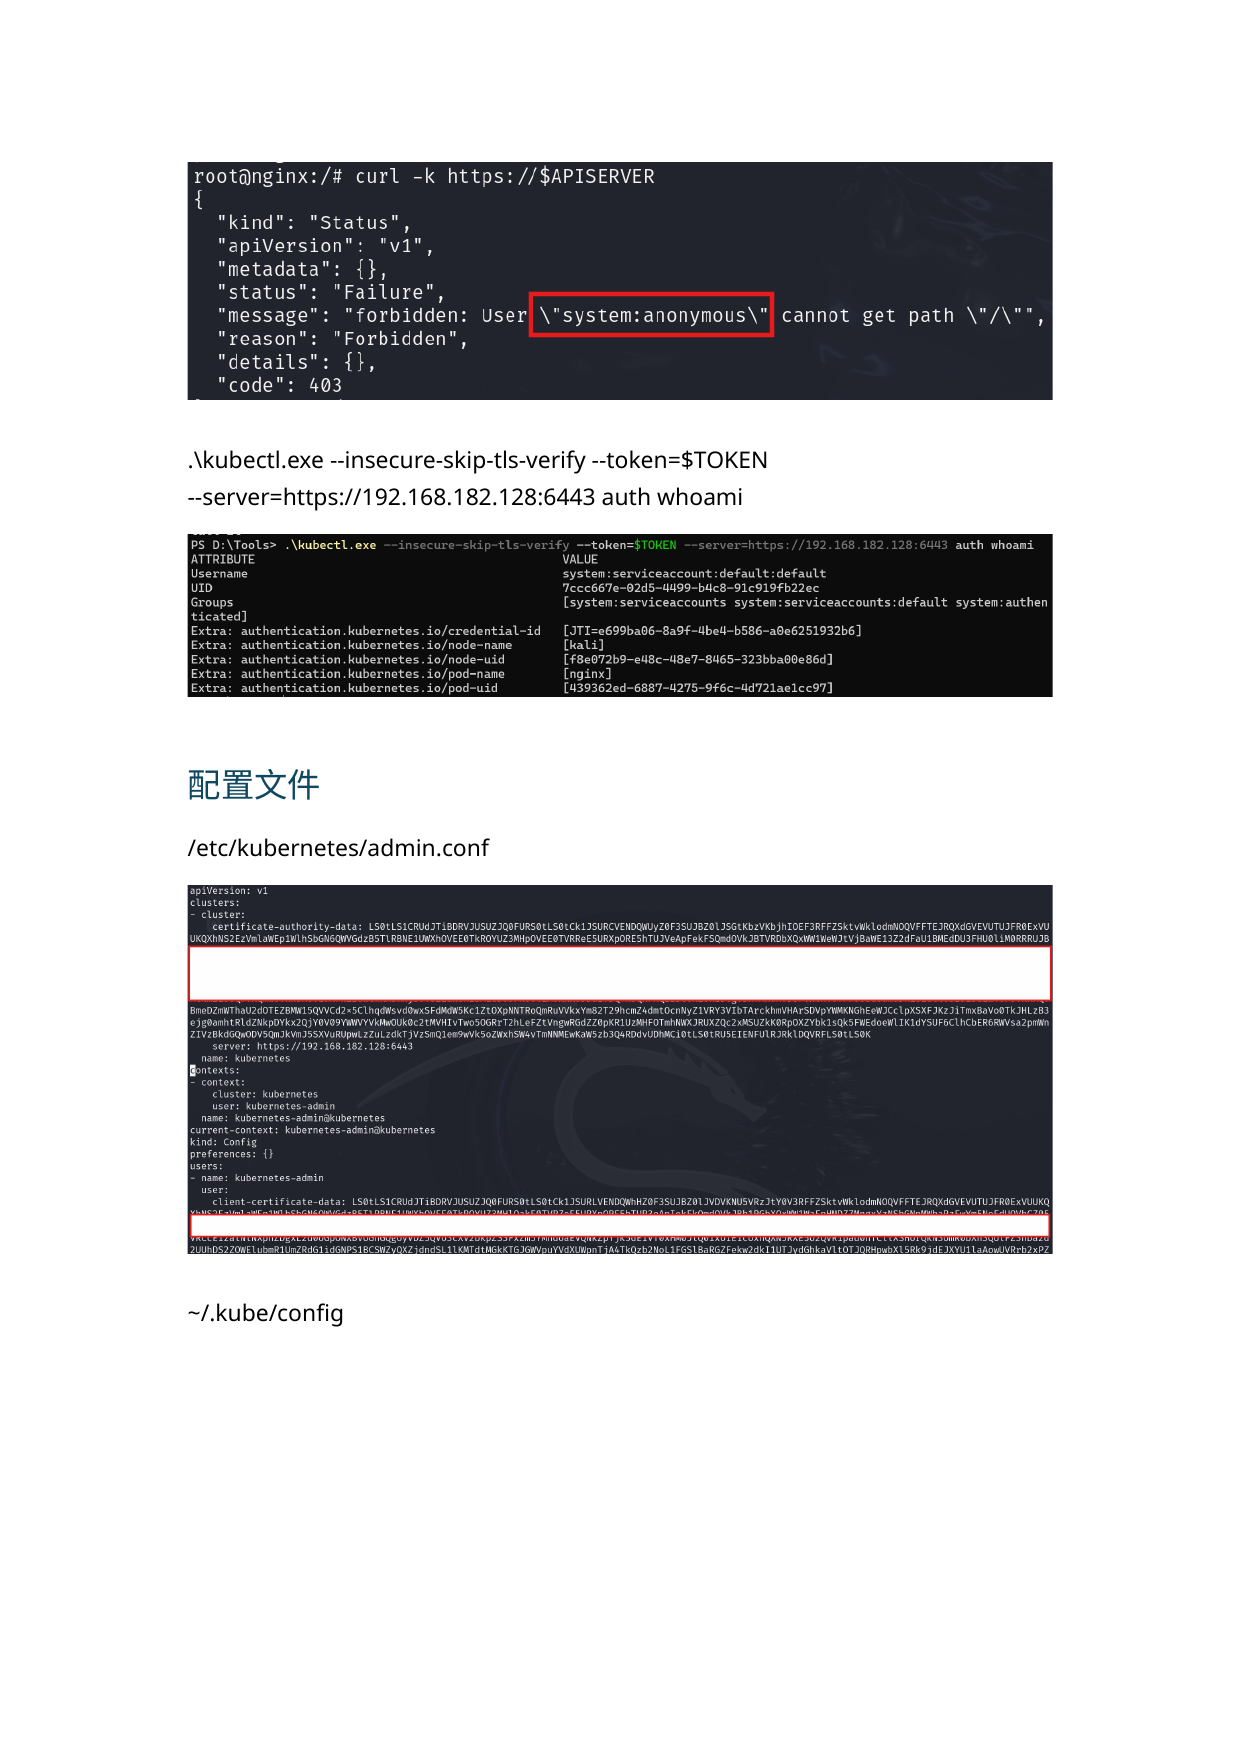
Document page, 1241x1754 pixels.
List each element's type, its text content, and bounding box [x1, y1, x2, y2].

text /etc/kubernetes/admin.conf [187, 831, 1053, 864]
picture [187, 162, 1053, 400]
text .\kubectl.exe --insecure-skip-tls-verify --token=$TOKEN --server=https://192.168.182.128:6443 auth whoami [187, 443, 1053, 513]
picture [187, 885, 1053, 1254]
text ~/.kube/config [187, 1297, 1053, 1329]
picture [187, 534, 1053, 697]
subtitle 配置文件 [187, 751, 1053, 816]
